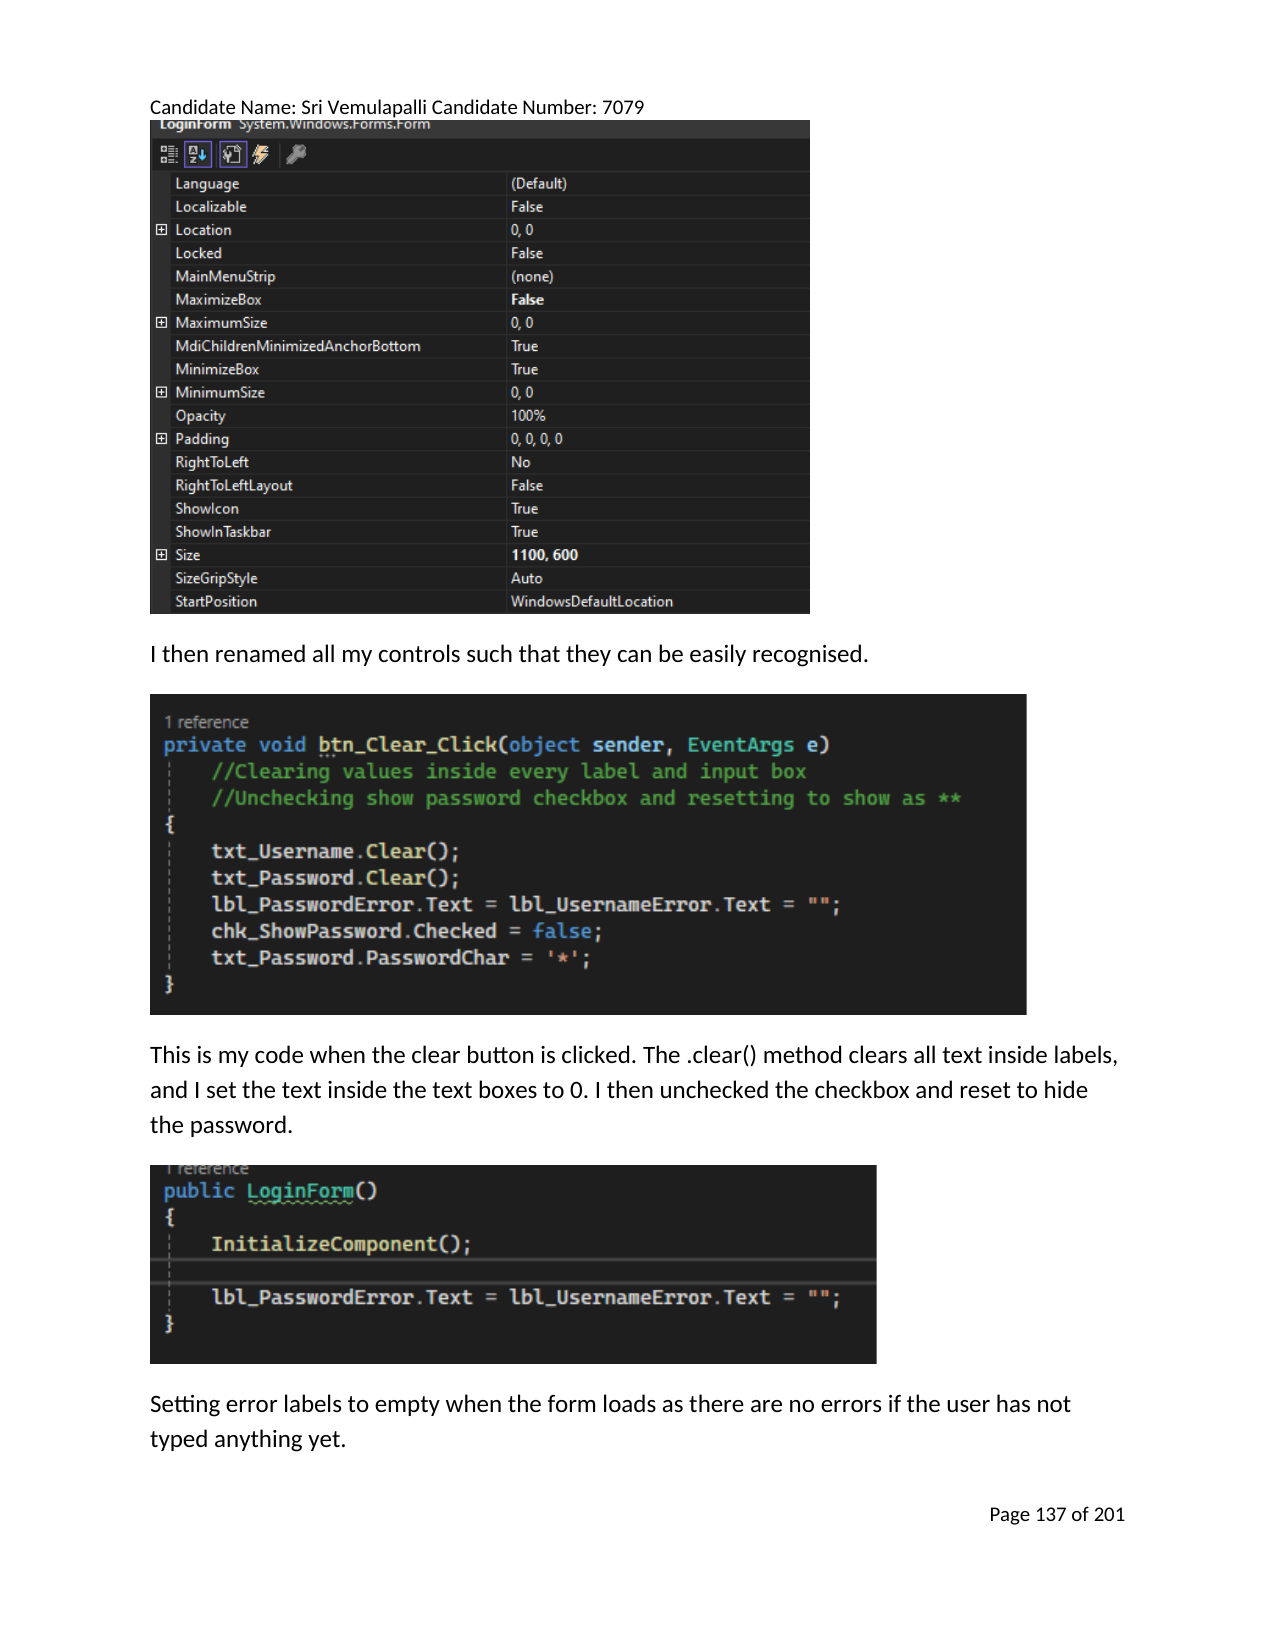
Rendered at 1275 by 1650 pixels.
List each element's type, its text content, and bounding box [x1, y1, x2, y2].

text I then renamed all my controls such that they can be easily recognised. [150, 638, 1125, 669]
text Setting error labels to empty when the form loads as there are no errors if the user has not typed anything yet. [150, 1388, 1125, 1454]
picture [150, 694, 1027, 1015]
picture [150, 1165, 877, 1364]
picture [150, 120, 810, 614]
text This is my code when the clear button is clicked. The .clear() method clears all text inside labels, and I set the text inside the text boxes to 0. I then unchecked the checkbox and reset to hide the password. [150, 1039, 1125, 1140]
